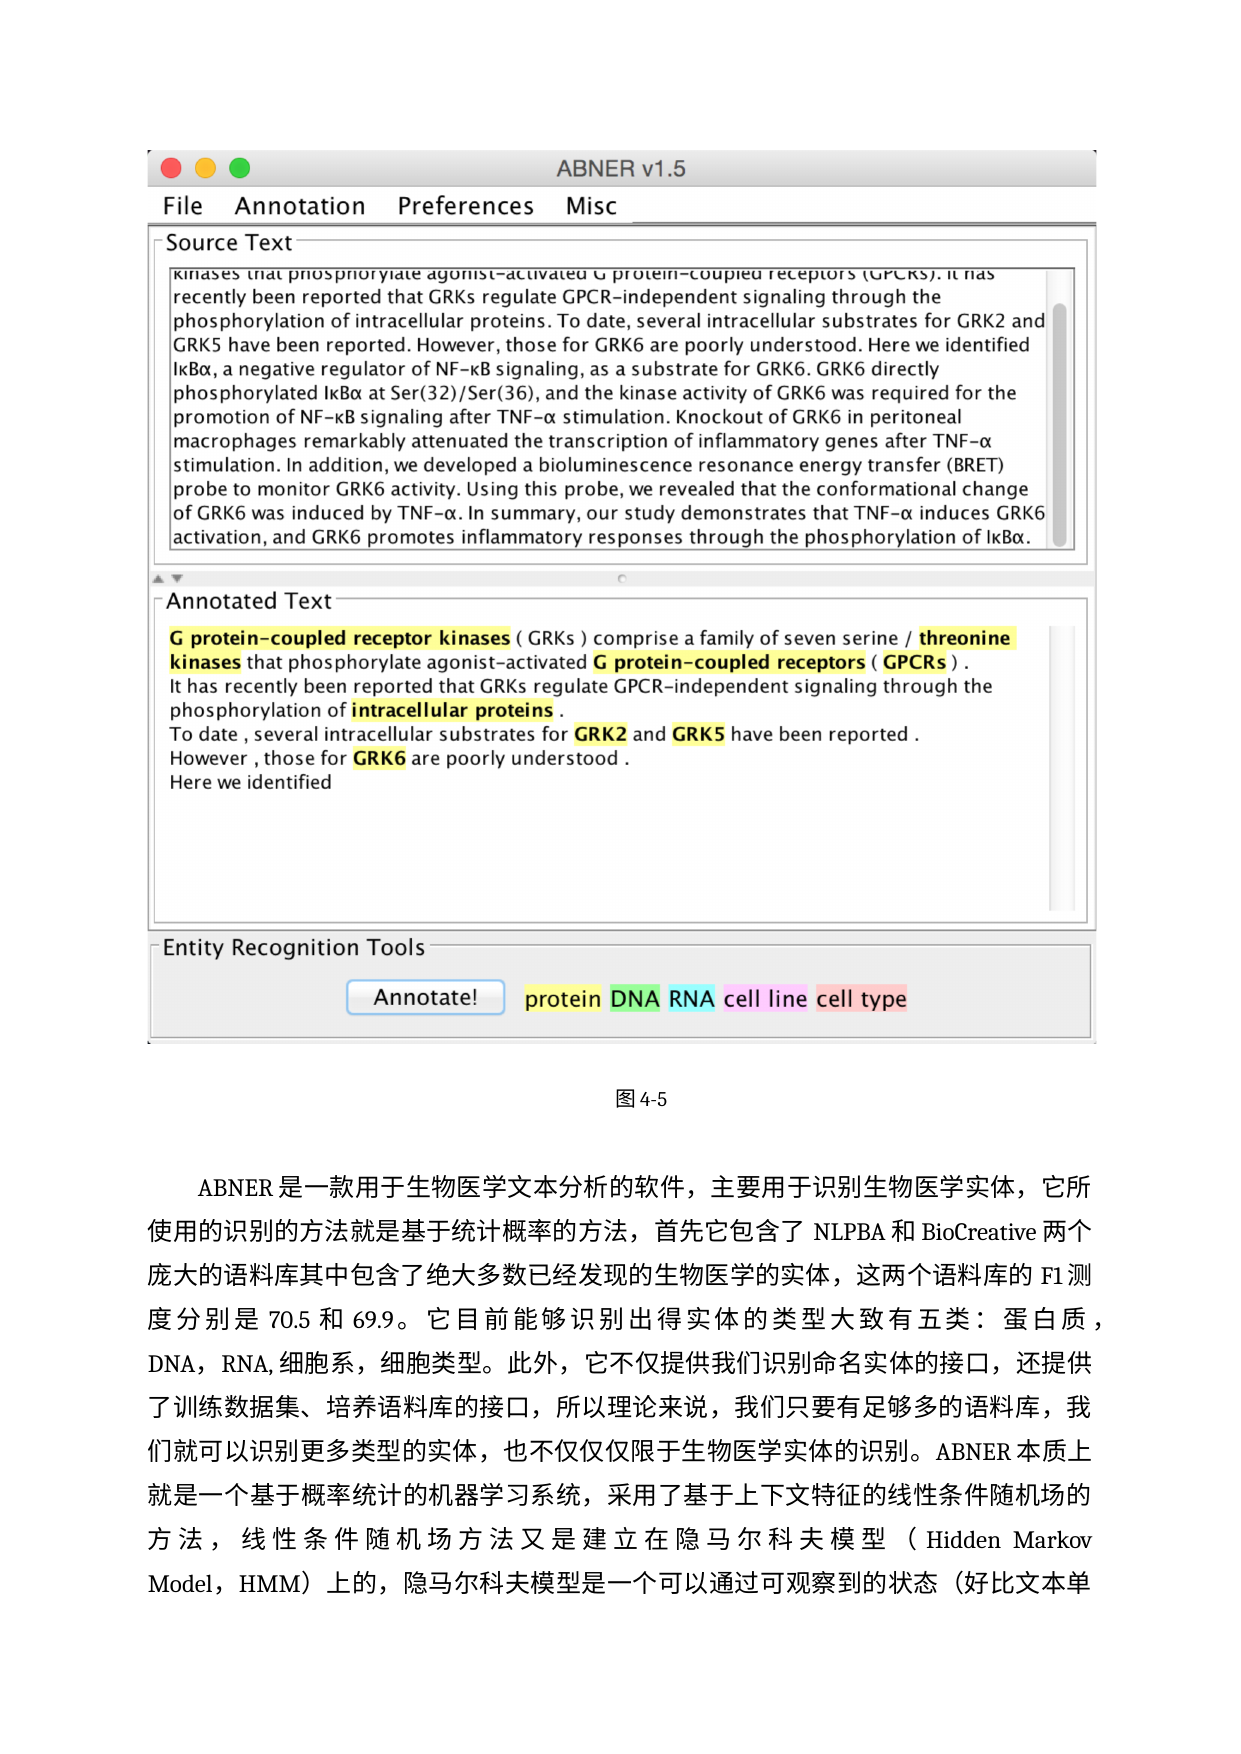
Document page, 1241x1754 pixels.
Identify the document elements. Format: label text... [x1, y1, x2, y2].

text 图4-5 [148, 1075, 1092, 1119]
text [148, 1163, 1092, 1604]
picture [147, 150, 1097, 1044]
